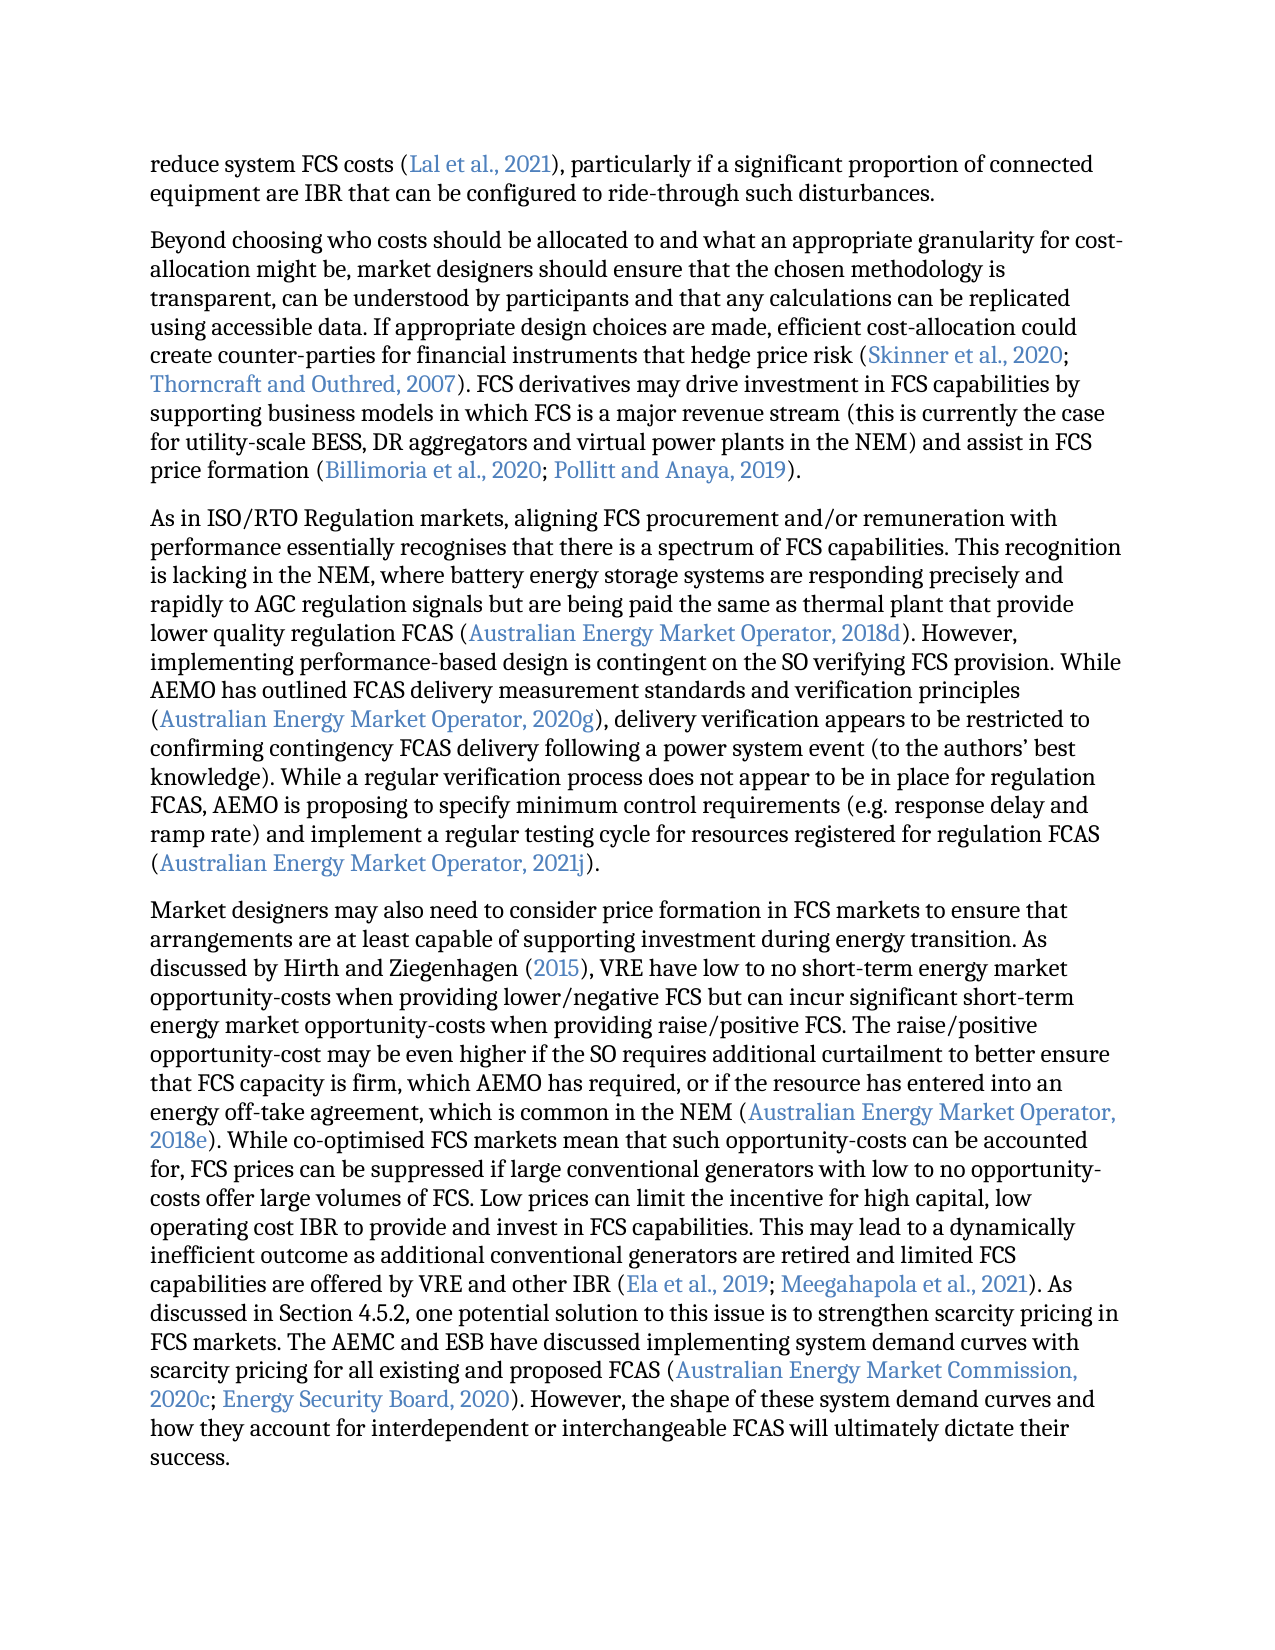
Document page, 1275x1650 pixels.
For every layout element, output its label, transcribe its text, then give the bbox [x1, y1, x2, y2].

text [150, 150, 1125, 207]
text Beyond choosing who costs should be allocated to and what an appropriate granularity for cost-allocation might be, market designers should ensure that the chosen methodology is transparent, can be understood by participants and that any calculations can be replicated using accessible data. If appropriate design choices are made, efficient cost-allocation could create counter-parties for financial instruments that hedge price risk (Skinner et al., 2020; Thorncraft and Outhred, 2007). FCS derivatives may drive investment in FCS capabilities by supporting business models in which FCS is a major revenue stream (this is currently the case for utility-scale BESS, DR aggregators and virtual power plants in the NEM) and assist in FCS price formation (Billimoria et al., 2020; Pollitt and Anaya, 2019). [150, 226, 1125, 485]
text As in ISO/RTO Regulation markets, aligning FCS procurement and/or remuneration with performance essentially recognises that there is a spectrum of FCS capabilities. This recognition is lacking in the NEM, where battery energy storage systems are responding precisely and rapidly to AGC regulation signals but are being paid the same as thermal plant that provide lower quality regulation FCAS (Australian Energy Market Operator, 2018d). However, implementing performance-based design is contingent on the SO verifying FCS provision. While AEMO has outlined FCAS delivery measurement standards and verification principles (Australian Energy Market Operator, 2020g), delivery verification appears to be restricted to confirming contingency FCAS delivery following a power system event (to the authors’ best knowledge). While a regular verification process does not appear to be in place for regulation FCAS, AEMO is proposing to specify minimum control requirements (e.g. response delay and ramp rate) and implement a regular testing cycle for resources registered for regulation FCAS (Australian Energy Market Operator, 2021j). [150, 504, 1125, 877]
text Market designers may also need to consider price formation in FCS markets to ensure that arrangements are at least capable of supporting investment during energy transition. As discussed by Hirth and Ziegenhagen (2015), VRE have low to no short-term energy market opportunity-costs when providing lower/negative FCS but can incur significant short-term energy market opportunity-costs when providing raise/positive FCS. The raise/positive opportunity-cost may be even higher if the SO requires additional curtailment to better ensure that FCS capacity is firm, which AEMO has required, or if the resource has entered into an energy off-take agreement, which is common in the NEM (Australian Energy Market Operator, 2018e). While co-optimised FCS markets mean that such opportunity-costs can be accounted for, FCS prices can be suppressed if large conventional generators with low to no opportunity-costs offer large volumes of FCS. Low prices can limit the incentive for high capital, low operating cost IBR to provide and invest in FCS capabilities. This may lead to a dynamically inefficient outcome as additional conventional generators are retired and limited FCS capabilities are offered by VRE and other IBR (Ela et al., 2019; Meegahapola et al., 2021). As discussed in Section 4.5.2, one potential solution to this issue is to strengthen scarcity pricing in FCS markets. The AEMC and ESB have discussed implementing system demand curves with scarcity pricing for all existing and proposed FCAS (Australian Energy Market Commission, 2020c; Energy Security Board, 2020). However, the shape of these system demand curves and how they account for interdependent or interchangeable FCAS will ultimately dictate their success. [150, 896, 1125, 1471]
